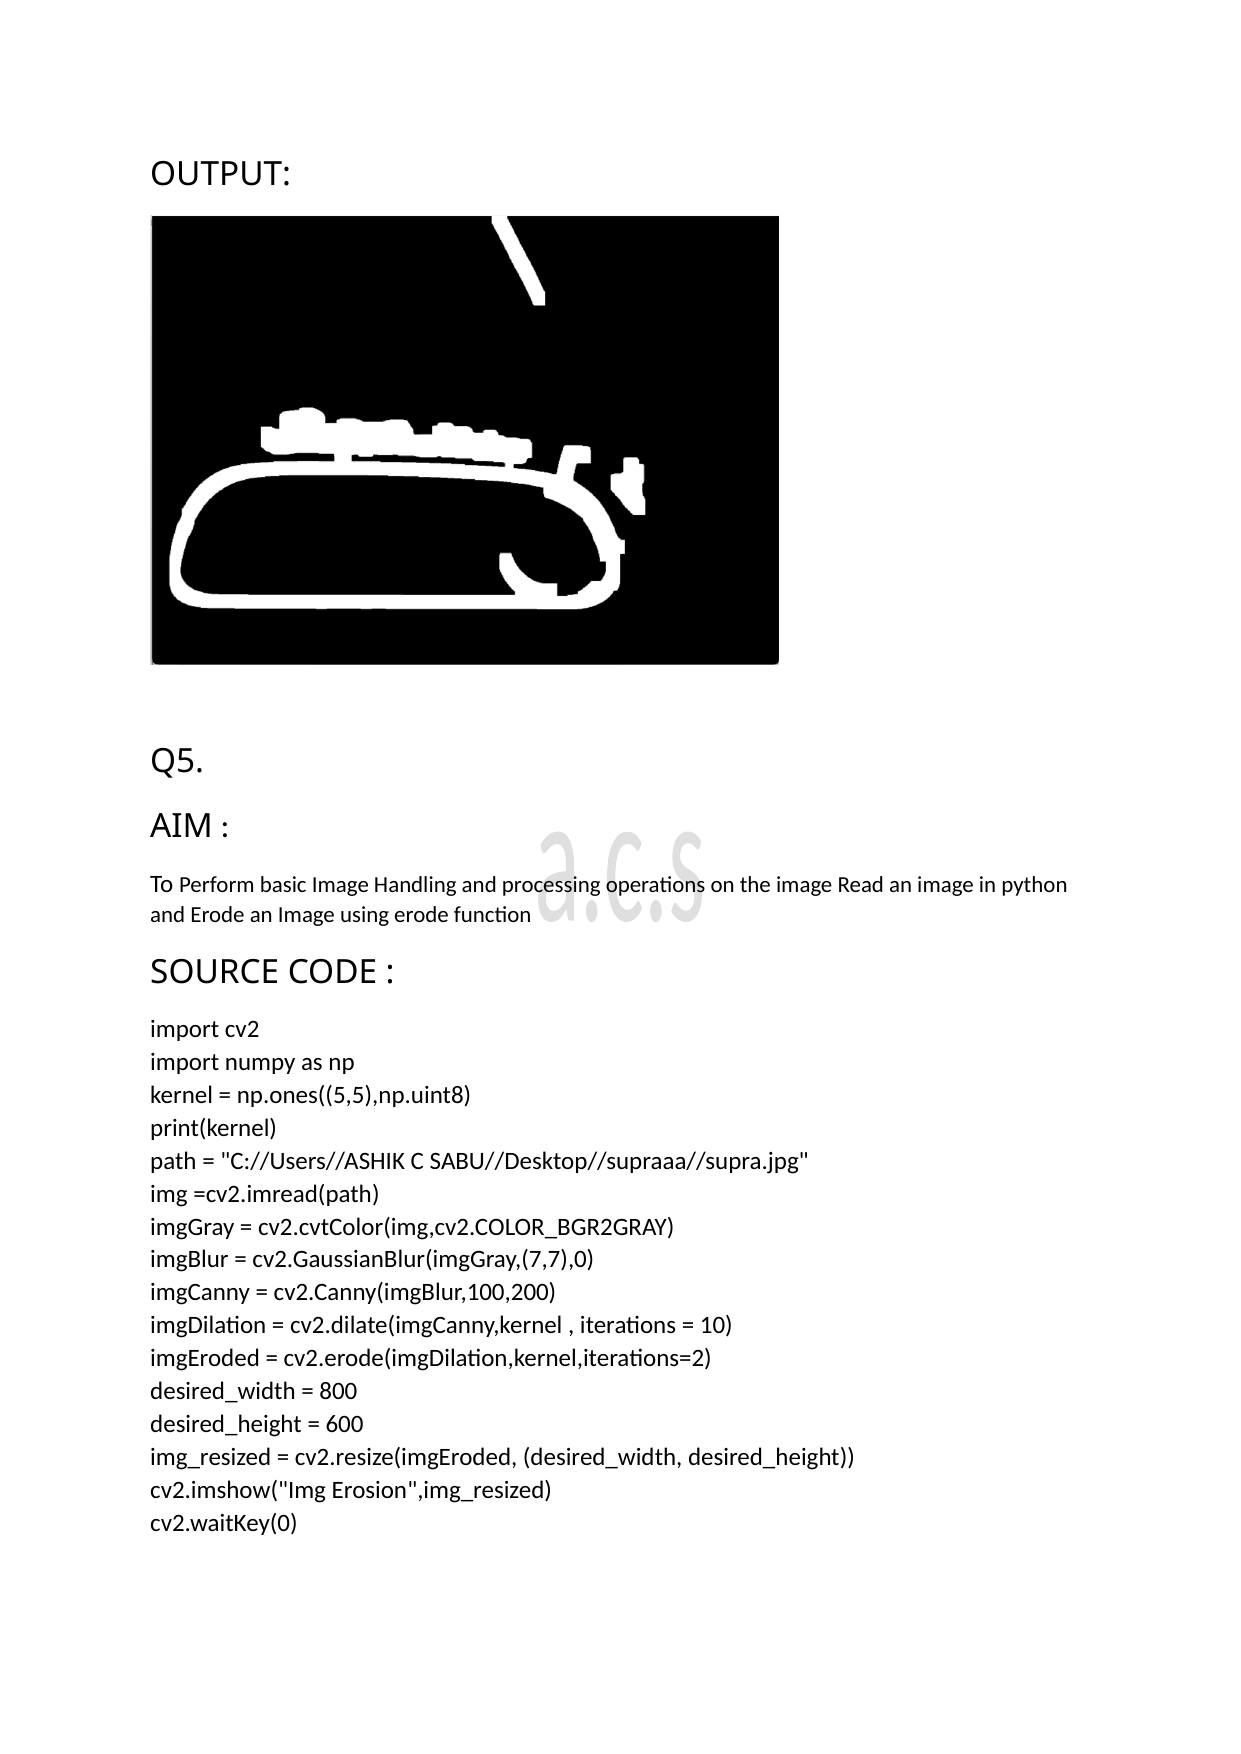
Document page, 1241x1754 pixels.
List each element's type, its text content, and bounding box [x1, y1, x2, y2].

text cv2.waitKey(0) [150, 1507, 1090, 1537]
text print(kernel) [150, 1112, 1090, 1142]
text import cv2 [150, 1013, 1090, 1044]
text desired_height = 600 [150, 1408, 1090, 1439]
text imgDilation = cv2.dilate(imgCanny,kernel , iterations = 10) [150, 1309, 1090, 1340]
text SOURCE CODE : [150, 947, 1090, 993]
text path = "C://Users//ASHIK C SABU//Desktop//supraaa//supra.jpg" [150, 1145, 1090, 1175]
text desired_width = 800 [150, 1375, 1090, 1406]
text cv2.imshow("Img Erosion",img_resized) [150, 1474, 1090, 1504]
text kernel = np.ones((5,5),np.uint8) [150, 1079, 1090, 1109]
text OUTPUT: [150, 150, 1090, 195]
picture [150, 215, 779, 665]
text imgCanny = cv2.Canny(imgBlur,100,200) [150, 1276, 1090, 1307]
text To Perform basic Image Handling and processing operations on the image Read an image in python and Erode an Image using erode function [150, 868, 1090, 929]
text AIM : [150, 802, 1090, 848]
text imgBlur = cv2.GaussianBlur(imgGray,(7,7),0) [150, 1243, 1090, 1274]
text img_resized = cv2.resize(imgEroded, (desired_width, desired_height)) [150, 1441, 1090, 1472]
text imgEroded = cv2.erode(imgDilation,kernel,iterations=2) [150, 1342, 1090, 1373]
text img =cv2.imread(path) [150, 1178, 1090, 1208]
text import numpy as np [150, 1046, 1090, 1077]
text Q5. [150, 737, 1090, 782]
text imgGray = cv2.cvtColor(img,cv2.COLOR_BGR2GRAY) [150, 1211, 1090, 1241]
